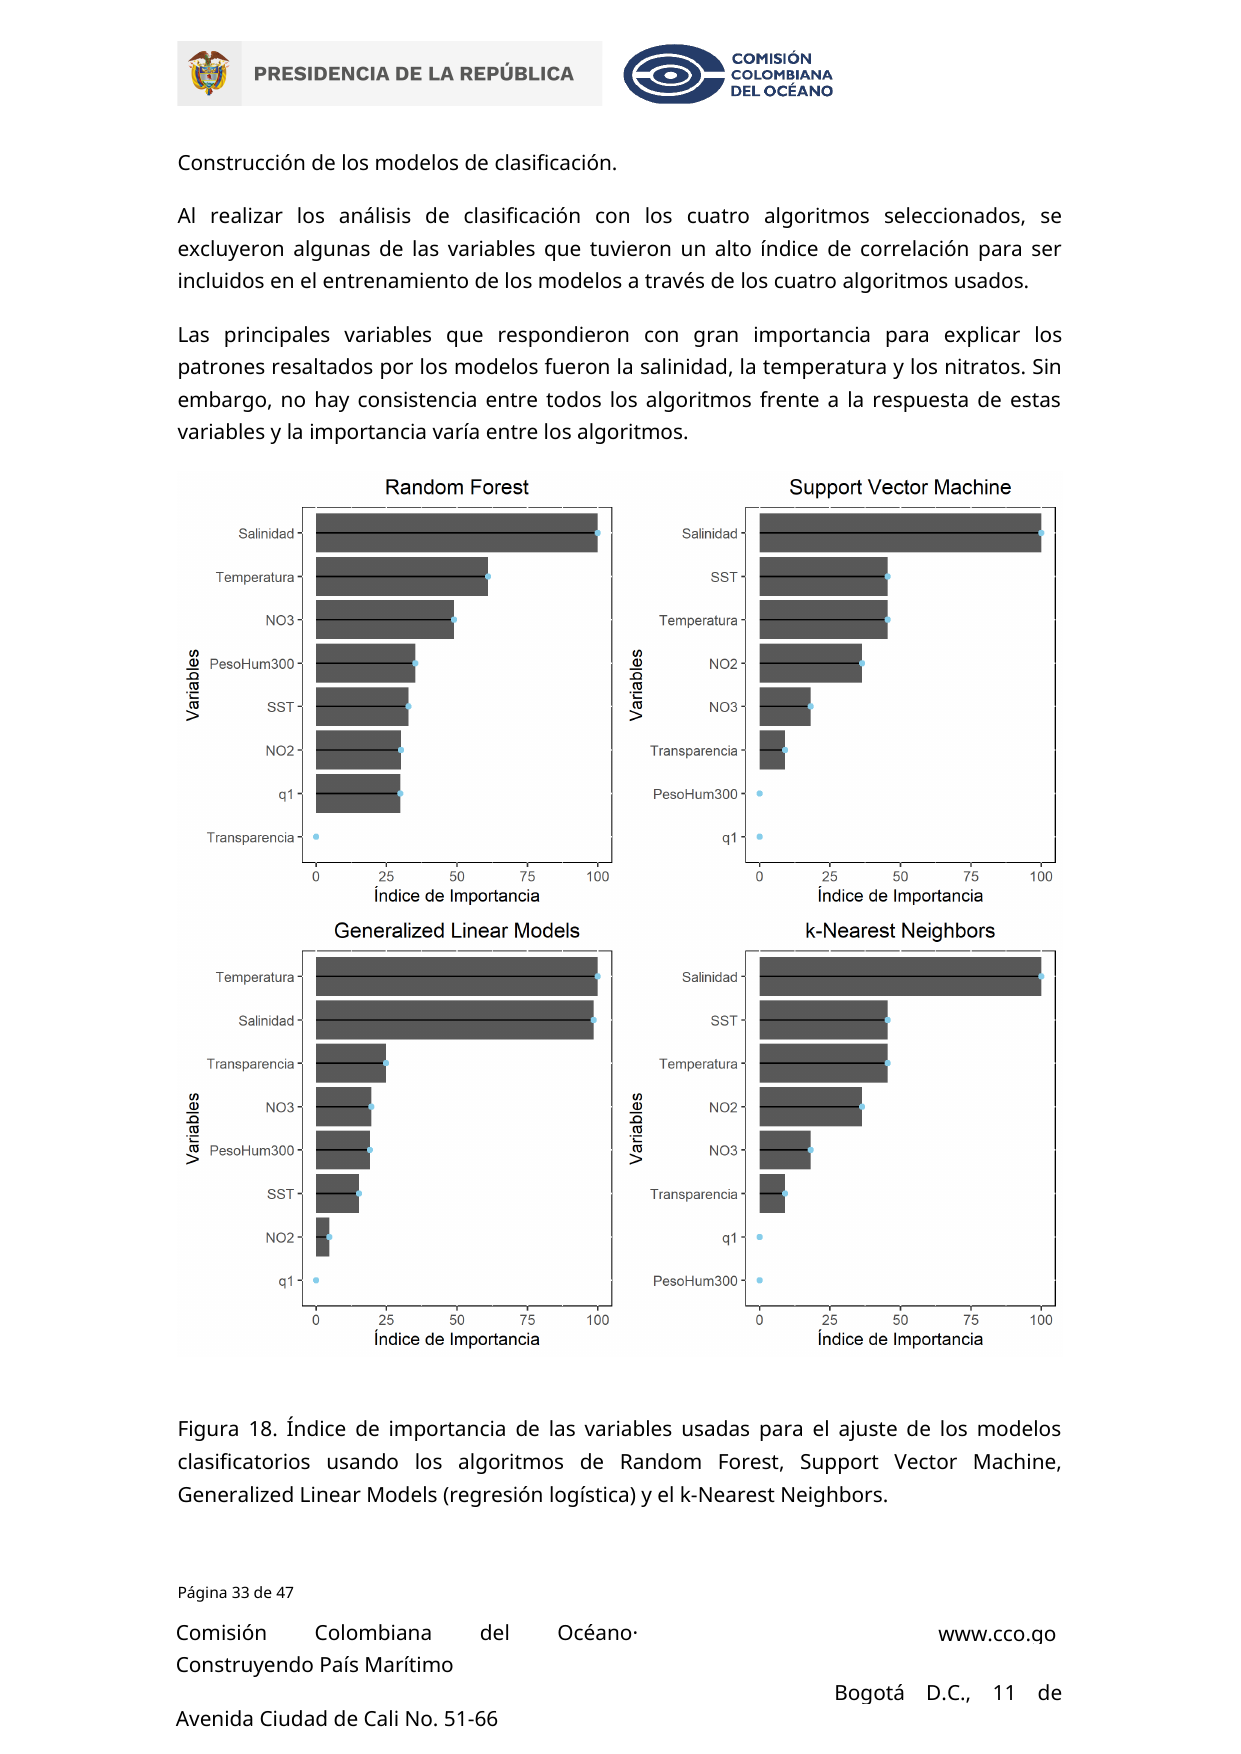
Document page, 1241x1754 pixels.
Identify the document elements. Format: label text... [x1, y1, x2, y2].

picture [642, 42, 824, 107]
picture [177, 41, 603, 106]
text Figura 18. Índice de importancia de las variables usadas para el ajuste de los modelos clasificatorios usando los algoritmos de Random Forest, Support Vector Machine, Generalized Linear Models (regresión logística) y el k-Nearest Neighbors. [177, 1414, 1063, 1508]
text Al realizar los análisis de clasificación con los cuatro algoritmos seleccionados, se excluyeron algunas de las variables que tuvieron un alto índice de correlación para ser incluidos en el entrenamiento de los modelos a través de los cuatro algoritmos usados. [177, 201, 1063, 295]
subtitle Construcción de los modelos de clasificación. [177, 148, 1063, 176]
picture [177, 471, 1064, 1357]
text Las principales variables que respondieron con gran importancia para explicar los patrones resaltados por los modelos fueron la salinidad, la temperatura y los nitratos. Sin embargo, no hay consistencia entre todos los algoritmos frente a la respuesta de estas variables y la importancia varía entre los algoritmos. [177, 320, 1063, 446]
